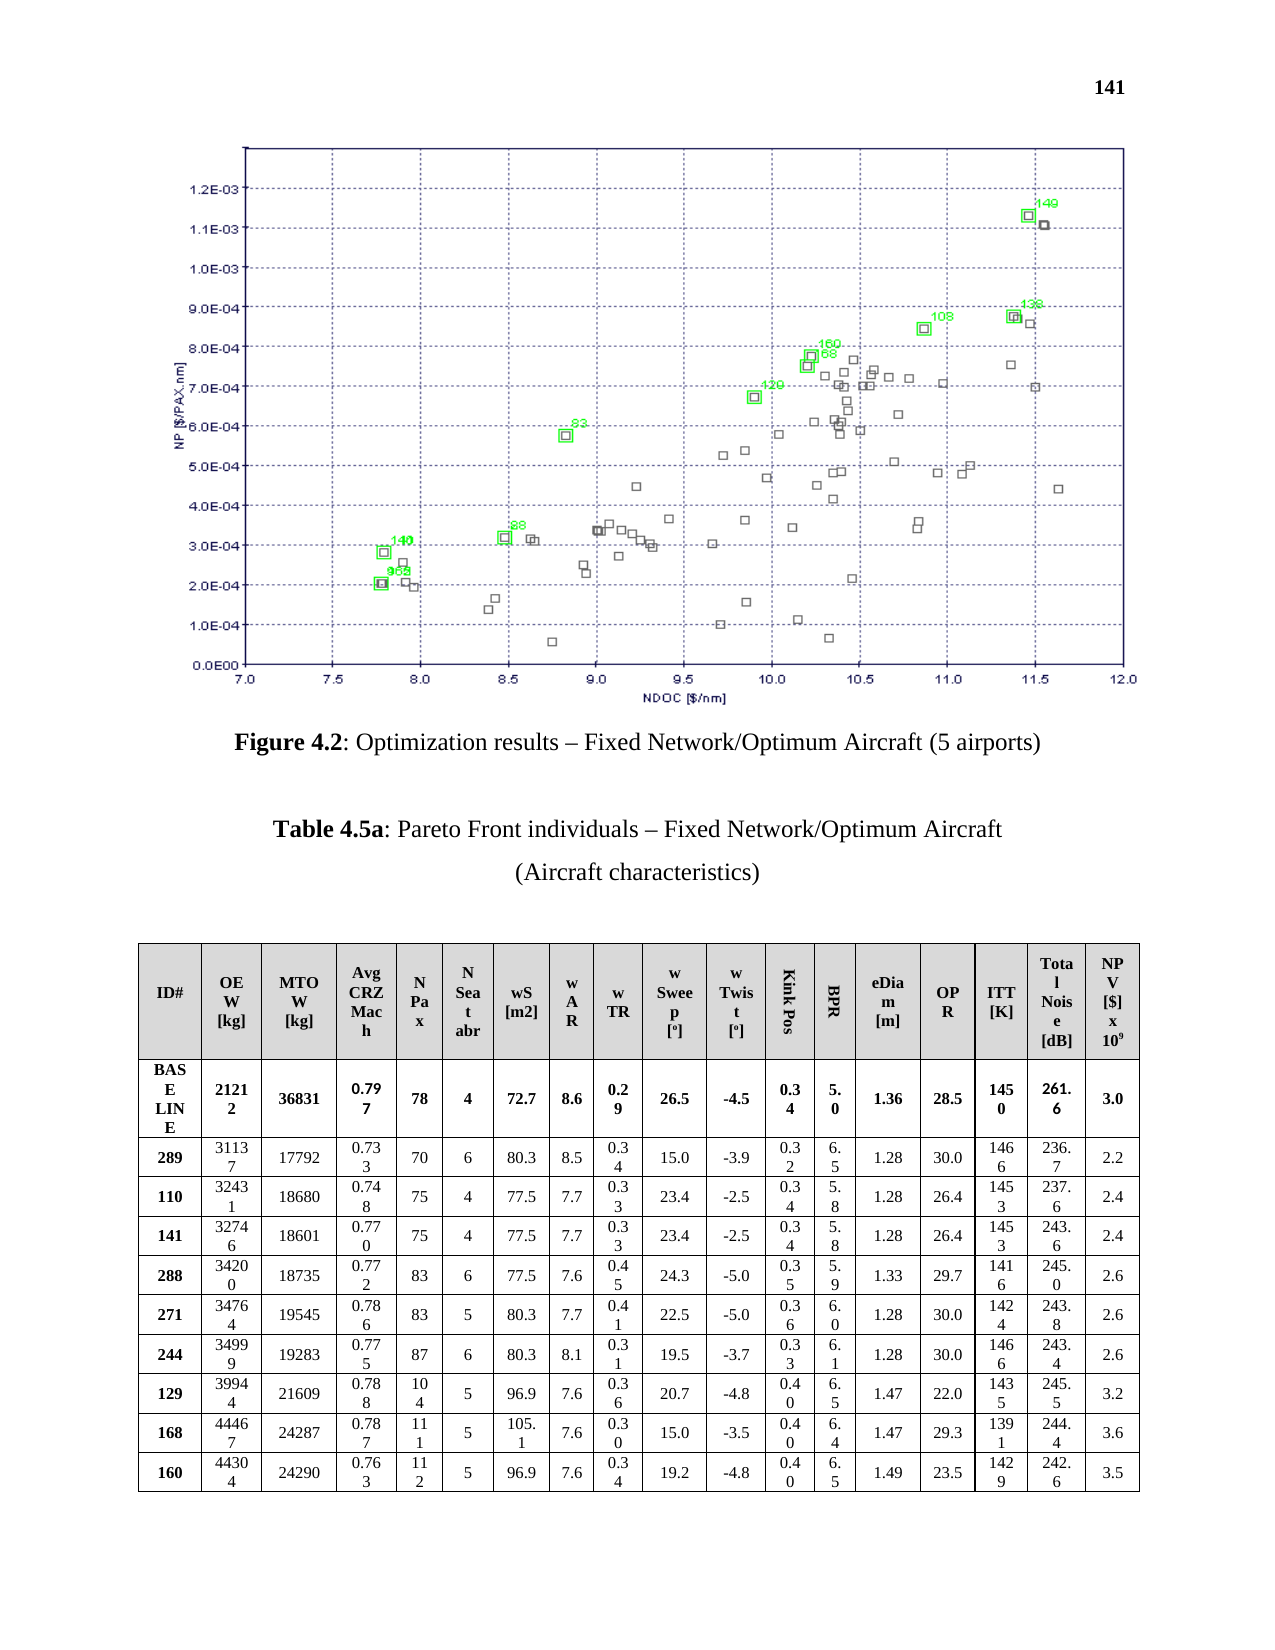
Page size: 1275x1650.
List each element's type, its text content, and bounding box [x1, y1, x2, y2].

picture [150, 132, 1157, 716]
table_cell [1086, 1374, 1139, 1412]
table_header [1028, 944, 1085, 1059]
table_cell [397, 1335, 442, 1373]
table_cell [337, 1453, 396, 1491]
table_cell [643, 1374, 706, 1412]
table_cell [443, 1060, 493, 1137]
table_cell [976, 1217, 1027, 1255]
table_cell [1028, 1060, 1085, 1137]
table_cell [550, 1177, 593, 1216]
table_header eDiam [m] [856, 944, 920, 1059]
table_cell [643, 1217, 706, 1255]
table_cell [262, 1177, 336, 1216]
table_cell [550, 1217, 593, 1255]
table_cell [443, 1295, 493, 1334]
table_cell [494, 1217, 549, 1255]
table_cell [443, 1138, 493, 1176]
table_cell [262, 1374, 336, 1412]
table_header OEW [kg] [202, 944, 261, 1059]
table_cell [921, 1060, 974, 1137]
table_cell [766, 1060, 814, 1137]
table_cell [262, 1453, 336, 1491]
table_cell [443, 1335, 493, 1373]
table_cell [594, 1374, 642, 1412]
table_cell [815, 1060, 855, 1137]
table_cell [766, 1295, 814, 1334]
table_header N Pax [397, 944, 442, 1059]
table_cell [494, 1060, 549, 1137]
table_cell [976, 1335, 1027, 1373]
text Figure 4.2: Optimization results – Fixed Network/Optimum Aircraft (5 airports) [150, 727, 1125, 756]
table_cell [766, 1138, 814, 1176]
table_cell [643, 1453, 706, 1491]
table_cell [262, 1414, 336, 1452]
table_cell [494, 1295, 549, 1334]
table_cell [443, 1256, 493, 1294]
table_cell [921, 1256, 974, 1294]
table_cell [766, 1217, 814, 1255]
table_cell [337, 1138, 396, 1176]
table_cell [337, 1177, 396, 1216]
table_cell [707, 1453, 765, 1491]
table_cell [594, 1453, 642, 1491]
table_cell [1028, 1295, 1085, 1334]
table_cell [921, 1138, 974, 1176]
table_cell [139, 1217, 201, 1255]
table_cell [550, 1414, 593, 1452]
table_header Kink Pos [766, 944, 814, 1059]
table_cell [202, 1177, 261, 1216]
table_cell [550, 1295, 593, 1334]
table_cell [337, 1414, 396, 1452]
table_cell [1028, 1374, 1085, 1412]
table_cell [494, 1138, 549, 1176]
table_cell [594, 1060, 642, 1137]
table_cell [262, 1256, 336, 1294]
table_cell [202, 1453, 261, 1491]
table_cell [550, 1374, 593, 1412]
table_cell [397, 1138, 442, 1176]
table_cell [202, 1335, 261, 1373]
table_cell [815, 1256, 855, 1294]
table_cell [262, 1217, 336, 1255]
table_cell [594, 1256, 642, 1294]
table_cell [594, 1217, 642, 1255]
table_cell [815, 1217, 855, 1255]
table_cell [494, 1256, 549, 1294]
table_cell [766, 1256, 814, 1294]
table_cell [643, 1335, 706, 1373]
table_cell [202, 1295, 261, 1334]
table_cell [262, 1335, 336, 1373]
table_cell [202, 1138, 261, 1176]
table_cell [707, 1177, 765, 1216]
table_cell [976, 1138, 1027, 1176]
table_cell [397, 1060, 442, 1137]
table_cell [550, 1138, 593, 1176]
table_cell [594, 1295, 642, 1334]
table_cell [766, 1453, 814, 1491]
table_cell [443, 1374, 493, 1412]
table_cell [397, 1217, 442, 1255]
text (Aircraft characteristics) [150, 857, 1125, 886]
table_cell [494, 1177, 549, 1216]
text Table 4.5a: Pareto Front individuals – Fixed Network/Optimum Aircraft [150, 814, 1125, 842]
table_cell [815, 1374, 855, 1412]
table_header Avg CRZ Mach [337, 944, 396, 1059]
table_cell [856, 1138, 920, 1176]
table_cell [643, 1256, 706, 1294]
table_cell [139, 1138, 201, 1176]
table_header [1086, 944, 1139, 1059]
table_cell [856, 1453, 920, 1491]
table_header wS [m2] [494, 944, 549, 1059]
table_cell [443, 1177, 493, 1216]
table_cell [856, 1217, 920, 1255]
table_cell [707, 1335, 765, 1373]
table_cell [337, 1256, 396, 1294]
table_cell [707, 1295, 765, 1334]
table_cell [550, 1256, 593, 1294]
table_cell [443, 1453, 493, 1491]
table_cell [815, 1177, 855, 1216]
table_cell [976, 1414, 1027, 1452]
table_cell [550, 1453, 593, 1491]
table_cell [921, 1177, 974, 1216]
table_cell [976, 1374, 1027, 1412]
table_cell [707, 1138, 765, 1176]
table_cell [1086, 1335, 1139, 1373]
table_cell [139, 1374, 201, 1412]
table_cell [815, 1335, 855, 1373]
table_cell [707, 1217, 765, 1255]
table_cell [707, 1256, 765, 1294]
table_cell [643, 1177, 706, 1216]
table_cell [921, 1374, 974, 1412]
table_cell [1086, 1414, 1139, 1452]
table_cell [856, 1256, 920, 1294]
table_header BPR [815, 944, 855, 1059]
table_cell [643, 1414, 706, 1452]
table_header w Twist [o] [707, 944, 765, 1059]
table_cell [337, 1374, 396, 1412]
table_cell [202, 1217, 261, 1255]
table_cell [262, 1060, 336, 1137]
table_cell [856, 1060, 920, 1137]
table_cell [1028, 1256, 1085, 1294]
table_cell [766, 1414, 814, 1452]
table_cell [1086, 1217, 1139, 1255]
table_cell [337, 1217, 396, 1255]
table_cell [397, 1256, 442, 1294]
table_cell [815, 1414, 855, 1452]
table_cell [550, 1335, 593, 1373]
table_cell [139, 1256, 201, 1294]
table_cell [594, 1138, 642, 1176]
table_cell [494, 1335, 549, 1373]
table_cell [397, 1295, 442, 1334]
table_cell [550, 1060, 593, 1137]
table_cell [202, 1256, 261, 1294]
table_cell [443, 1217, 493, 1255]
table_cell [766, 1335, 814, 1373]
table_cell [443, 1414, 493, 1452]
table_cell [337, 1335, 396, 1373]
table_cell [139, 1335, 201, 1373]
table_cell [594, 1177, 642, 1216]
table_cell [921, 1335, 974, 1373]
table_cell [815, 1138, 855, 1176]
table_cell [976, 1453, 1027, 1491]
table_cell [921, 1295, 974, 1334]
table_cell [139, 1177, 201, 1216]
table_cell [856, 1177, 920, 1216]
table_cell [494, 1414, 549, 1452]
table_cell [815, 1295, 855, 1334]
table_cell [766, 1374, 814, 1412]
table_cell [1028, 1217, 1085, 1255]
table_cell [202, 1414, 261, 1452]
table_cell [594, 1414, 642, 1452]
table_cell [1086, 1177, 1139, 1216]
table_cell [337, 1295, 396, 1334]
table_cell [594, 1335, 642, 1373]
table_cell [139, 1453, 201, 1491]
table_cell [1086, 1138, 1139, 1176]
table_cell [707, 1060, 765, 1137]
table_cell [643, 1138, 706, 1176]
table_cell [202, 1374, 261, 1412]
table_header ITT [K] [976, 944, 1027, 1059]
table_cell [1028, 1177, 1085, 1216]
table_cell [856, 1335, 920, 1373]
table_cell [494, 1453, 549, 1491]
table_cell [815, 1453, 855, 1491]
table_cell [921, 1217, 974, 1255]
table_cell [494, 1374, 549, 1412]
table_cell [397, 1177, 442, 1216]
table_header ID# [139, 944, 201, 1059]
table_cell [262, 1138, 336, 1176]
table_header OPR [921, 944, 974, 1059]
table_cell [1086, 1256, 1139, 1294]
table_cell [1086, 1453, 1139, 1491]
table_header w TR [594, 944, 642, 1059]
table_header w Sweep [o] [643, 944, 706, 1059]
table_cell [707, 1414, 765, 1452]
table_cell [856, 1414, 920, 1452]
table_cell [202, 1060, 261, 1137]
table_header w AR [550, 944, 593, 1059]
table_header N Seat abr [443, 944, 493, 1059]
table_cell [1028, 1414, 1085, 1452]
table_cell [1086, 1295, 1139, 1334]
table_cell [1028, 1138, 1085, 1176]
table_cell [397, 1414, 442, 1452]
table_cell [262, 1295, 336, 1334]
table_header MTOW [kg] [262, 944, 336, 1059]
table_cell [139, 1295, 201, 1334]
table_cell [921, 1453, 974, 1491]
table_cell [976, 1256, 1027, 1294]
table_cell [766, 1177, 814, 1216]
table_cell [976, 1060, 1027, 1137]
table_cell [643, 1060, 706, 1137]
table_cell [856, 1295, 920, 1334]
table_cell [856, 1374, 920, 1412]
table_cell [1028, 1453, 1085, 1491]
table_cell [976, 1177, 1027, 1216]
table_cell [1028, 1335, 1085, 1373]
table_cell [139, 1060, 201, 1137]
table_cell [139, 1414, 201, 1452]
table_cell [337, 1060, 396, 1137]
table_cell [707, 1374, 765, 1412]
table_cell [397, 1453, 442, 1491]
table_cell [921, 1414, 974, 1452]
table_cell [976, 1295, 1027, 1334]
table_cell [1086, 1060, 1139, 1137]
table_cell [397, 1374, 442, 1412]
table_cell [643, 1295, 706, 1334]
